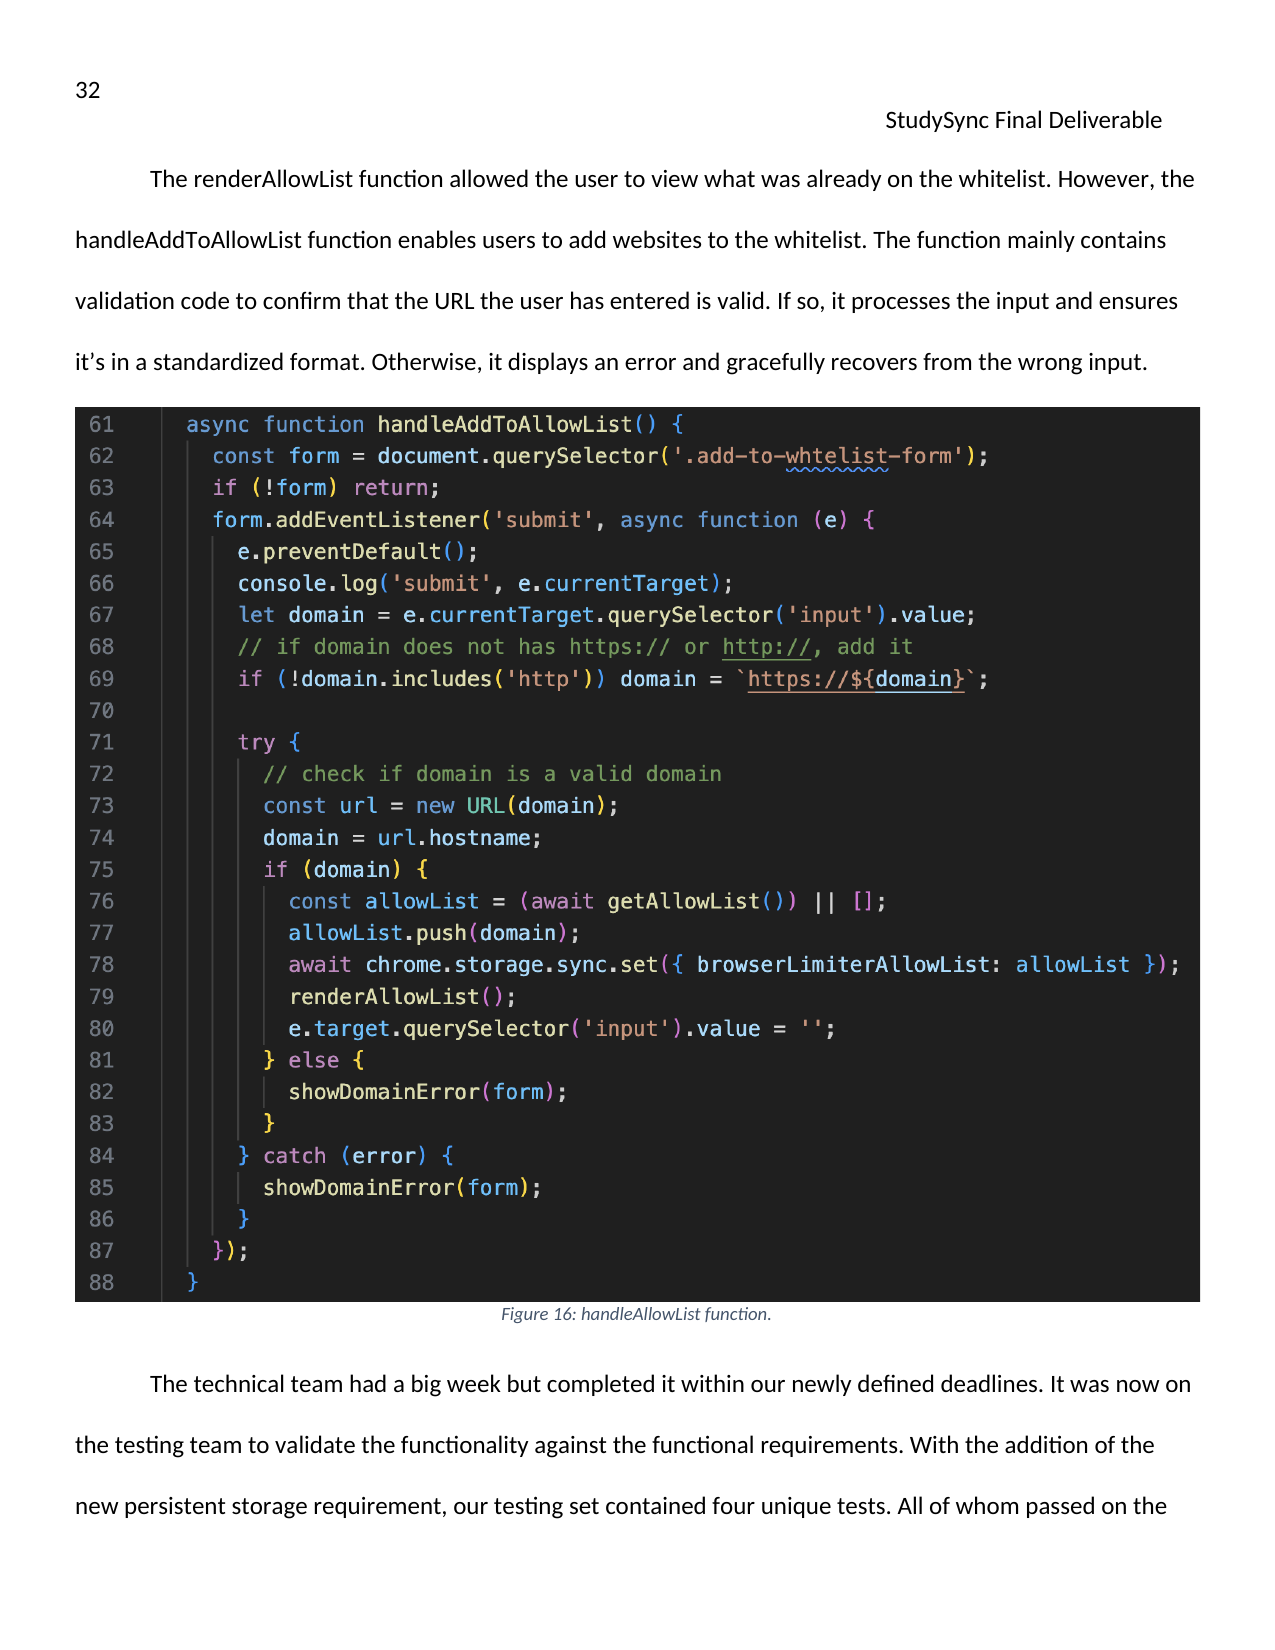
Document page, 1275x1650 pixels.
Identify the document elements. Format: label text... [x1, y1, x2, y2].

text The renderAllowList function allowed the user to view what was already on the whitelist. However, the handleAddToAllowList function enables users to add websites to the whitelist. The function mainly contains validation code to confirm that the URL the user has entered is valid. If so, it processes the input and ensures it’s in a standardized format. Otherwise, it displays an error and gracefully recovers from the wrong input. [75, 163, 1200, 377]
picture [75, 407, 1200, 1302]
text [75, 1368, 1200, 1521]
text Figure 16: handleAllowList function. [75, 1302, 1200, 1325]
